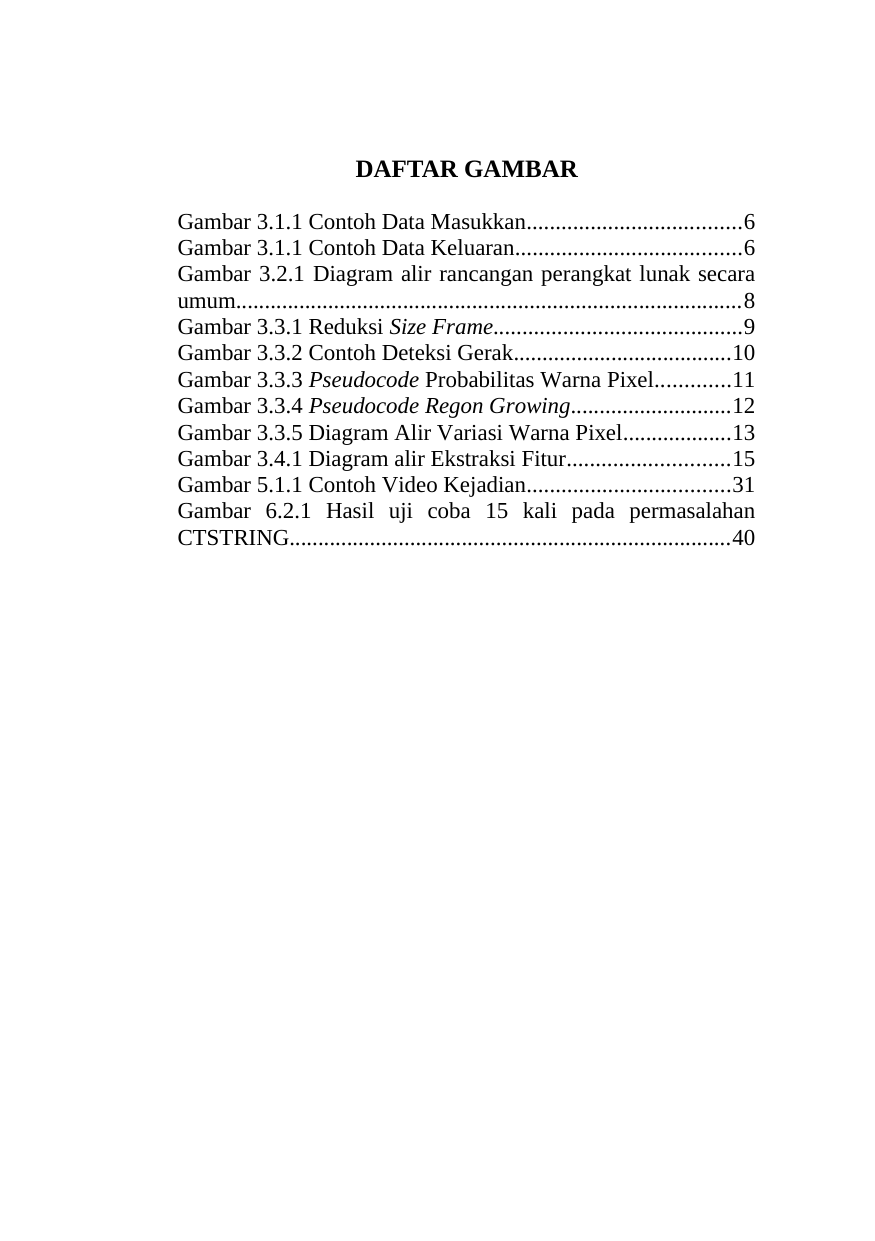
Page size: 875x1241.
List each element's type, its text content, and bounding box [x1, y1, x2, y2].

subtitle DAFTAR GAMBAR [177, 154, 756, 183]
text Gambar 3.1.1 Contoh Data Masukkan 6 [177, 208, 756, 234]
text Gambar 3.3.2 Contoh Deteksi Gerak 10 [177, 339, 756, 366]
text Gambar 3.1.1 Contoh Data Keluaran 6 [177, 234, 756, 260]
text Gambar 3.3.3 Pseudocode Probabilitas Warna Pixel 11 [177, 366, 756, 392]
text Gambar 3.2.1 Diagram alir rancangan perangkat lunak secara umum 8 [177, 260, 756, 313]
text Gambar 3.3.5 Diagram Alir Variasi Warna Pixel 13 [177, 418, 756, 445]
text Gambar 3.4.1 Diagram alir Ekstraksi Fitur 15 [177, 445, 756, 471]
text Gambar 5.1.1 Contoh Video Kejadian 31 [177, 471, 756, 498]
text Gambar 3.3.1 Reduksi Size Frame 9 [177, 313, 756, 339]
text Gambar 3.3.4 Pseudocode Regon Growing 12 [177, 392, 756, 418]
text Gambar 6.2.1 Hasil uji coba 15 kali pada permasalahan CTSTRING 40 [177, 498, 756, 550]
